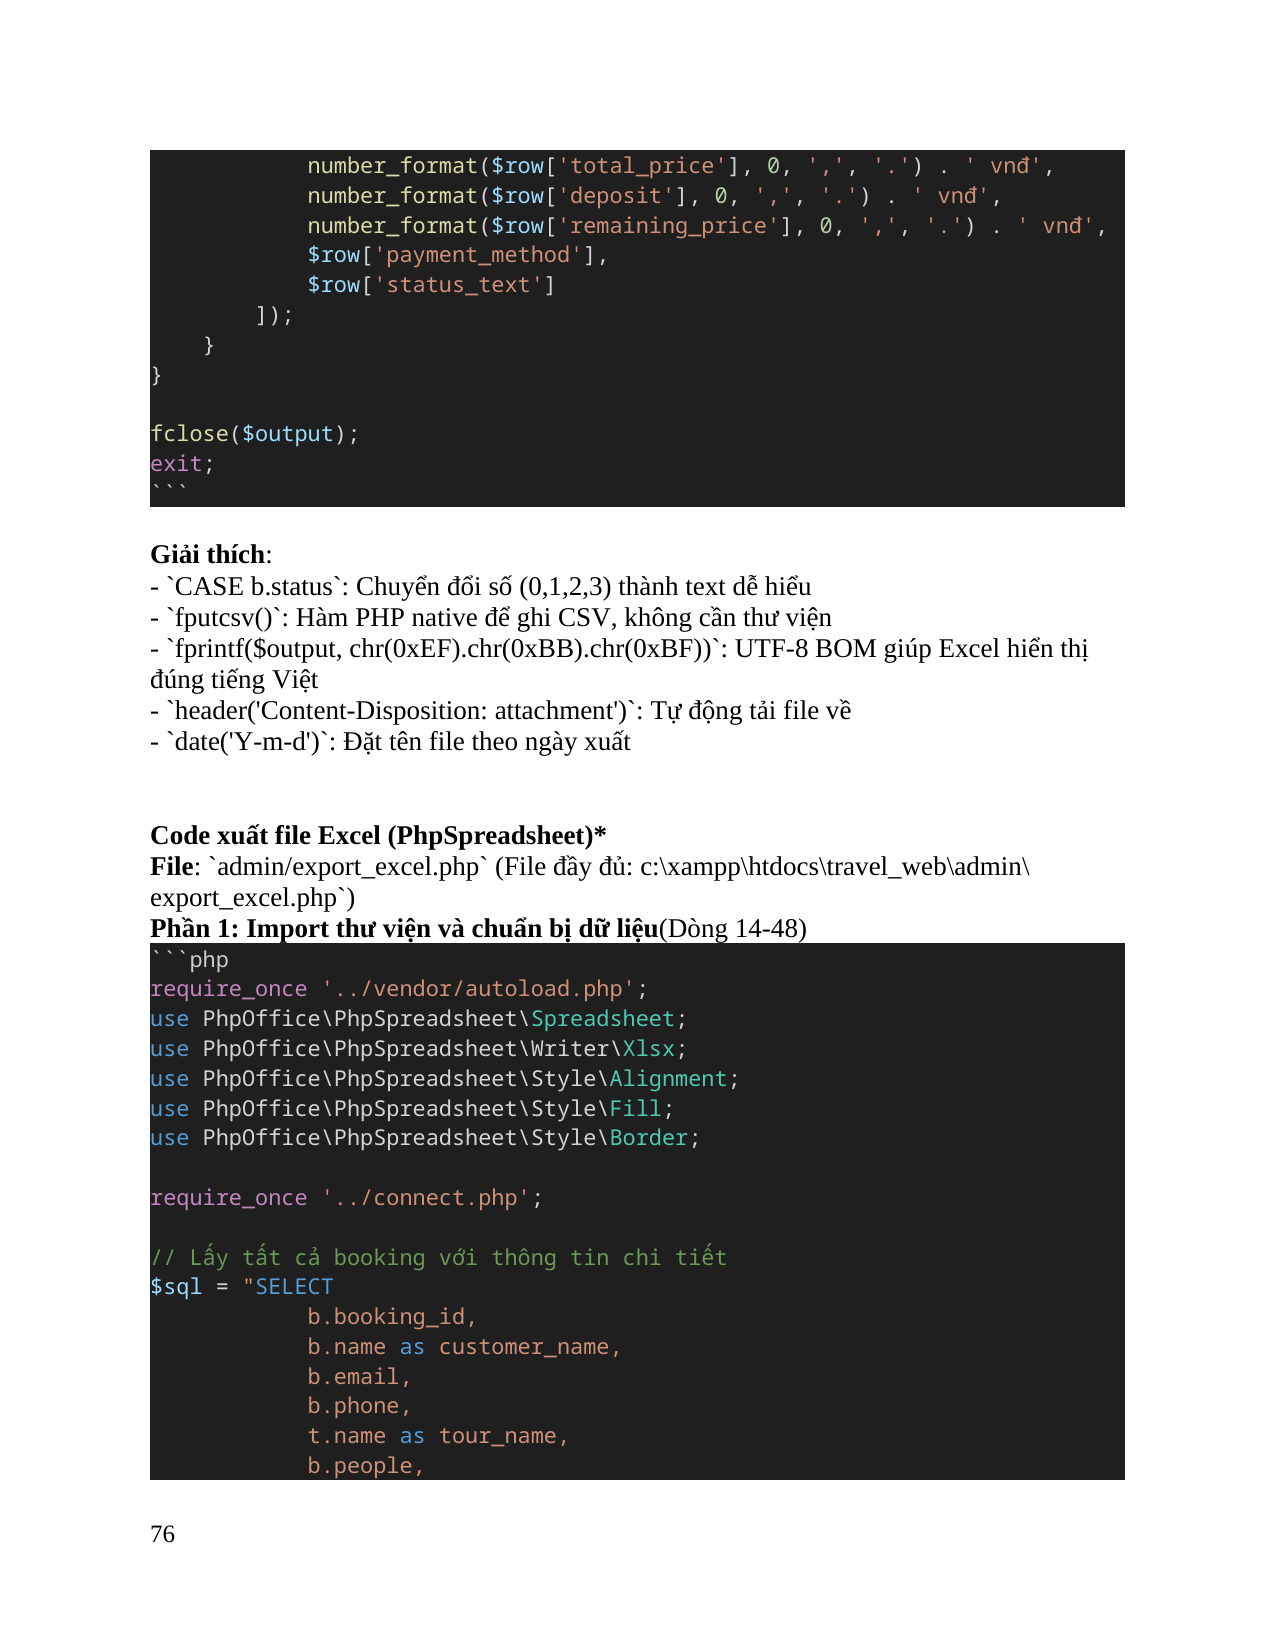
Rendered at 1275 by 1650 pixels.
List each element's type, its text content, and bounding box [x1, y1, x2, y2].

text $row['status_text'] [150, 269, 1125, 299]
text $sql = "SELECT [150, 1271, 1125, 1301]
text - `header('Content-Disposition: attachment')`: Tự động tải file về [150, 694, 1125, 726]
text t.name as tour_name, [150, 1420, 1125, 1450]
text Code xuất file Excel (PhpSpreadsheet)* [150, 819, 1125, 850]
text - `fputcsv()`: Hàm PHP native để ghi CSV, không cần thư viện [150, 601, 1125, 632]
text b.booking_id, [150, 1301, 1125, 1331]
text b.name as customer_name, [150, 1331, 1125, 1361]
text - `fprintf($output, chr(0xEF).chr(0xBB).chr(0xBF))`: UTF-8 BOM giúp Excel hiển thị đúng tiếng Việt [150, 632, 1125, 694]
text } [150, 329, 1125, 358]
text $row['payment_method'], [150, 239, 1125, 269]
text File: `admin/export_excel.php` (File đầy đủ: c:\xampp\htdocs\travel_web\admin\export_excel.php`) [150, 850, 1125, 912]
text number_format($row['remaining_price'], 0, ',', '.') . ' vnđ', [150, 209, 1125, 239]
text require_once '../vendor/autoload.php'; [150, 973, 1125, 1003]
text ]); [150, 299, 1125, 329]
text b.people, [150, 1450, 1125, 1480]
text number_format($row['total_price'], 0, ',', '.') . ' vnđ', [150, 150, 1125, 180]
text fclose($output); [150, 418, 1125, 448]
text use PhpOffice\PhpSpreadsheet\Writer\Xlsx; [150, 1033, 1125, 1063]
text use PhpOffice\PhpSpreadsheet\Style\Alignment; [150, 1063, 1125, 1092]
text ```php [150, 943, 1125, 973]
text b.phone, [150, 1390, 1125, 1420]
text use PhpOffice\PhpSpreadsheet\Spreadsheet; [150, 1003, 1125, 1033]
text Giải thích: [150, 539, 1125, 570]
text ``` [150, 478, 1125, 507]
text Phần 1: Import thư viện và chuẩn bị dữ liệu(Dòng 14-48) [150, 912, 1125, 943]
text exit; [150, 448, 1125, 478]
text require_once '../connect.php'; [150, 1182, 1125, 1212]
text // Lấy tất cả booking với thông tin chi tiết [150, 1241, 1125, 1271]
text } [150, 358, 1125, 388]
text b.email, [150, 1361, 1125, 1390]
text use PhpOffice\PhpSpreadsheet\Style\Fill; [150, 1092, 1125, 1122]
text use PhpOffice\PhpSpreadsheet\Style\Border; [150, 1122, 1125, 1152]
text - `date('Y-m-d')`: Đặt tên file theo ngày xuất [150, 726, 1125, 757]
text number_format($row['deposit'], 0, ',', '.') . ' vnđ', [150, 180, 1125, 209]
text - `CASE b.status`: Chuyển đổi số (0,1,2,3) thành text dễ hiểu [150, 570, 1125, 601]
